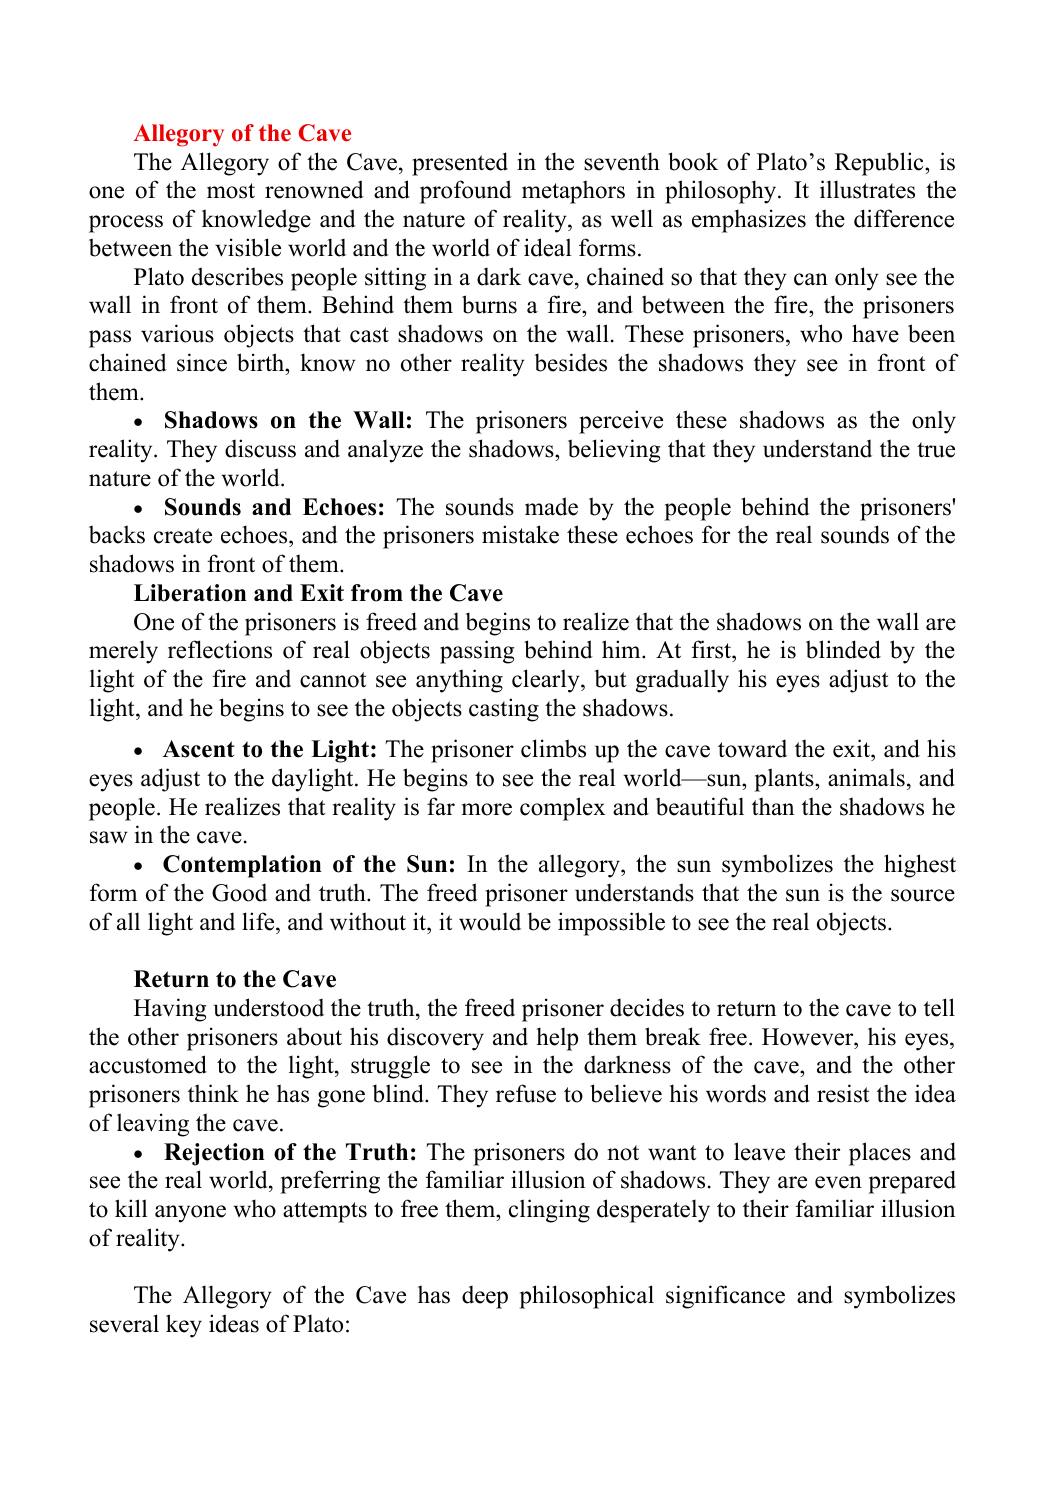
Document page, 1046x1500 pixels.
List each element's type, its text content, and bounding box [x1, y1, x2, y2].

list Rejection of the Truth: The prisoners do not want to leave their places and see the real world, preferring the familiar illusion of shadows. They are even prepared to kill anyone who attempts to free them, clinging desperately to their familiar illusion of reality. [89, 1137, 957, 1252]
list Contemplation of the Sun: In the allegory, the sun symbolizes the highest form of the Good and truth. The freed prisoner understands that the sun is the source of all light and life, and without it, it would be impossible to see the real objects. [89, 849, 957, 936]
text Return to the Cave [89, 964, 957, 993]
list Sounds and Echoes: The sounds made by the people behind the prisoners' backs create echoes, and the prisoners mistake these echoes for the real sounds of the shadows in front of them. [89, 492, 957, 578]
text Having understood the truth, the freed prisoner decides to return to the cave to tell the other prisoners about his discovery and help them break free. However, his eyes, accustomed to the light, struggle to see in the darkness of the cave, and the other prisoners think he has gone blind. They refuse to believe his words and resist the idea of leaving the cave. [89, 993, 957, 1137]
text Plato describes people sitting in a dark cave, chained so that they can only see the wall in front of them. Behind them burns a fire, and between the fire, the prisoners pass various objects that cast shadows on the wall. These prisoners, who have been chained since birth, know no other reality besides the shadows they see in front of them. [89, 262, 957, 406]
text Allegory of the Cave [89, 118, 957, 147]
text One of the prisoners is freed and begins to realize that the shadows on the wall are merely reflections of real objects passing behind him. At first, he is blinded by the light of the fire and cannot see anything clearly, but gradually his eyes adjust to the light, and he begins to see the objects casting the shadows. [89, 607, 957, 722]
list Ascent to the Light: The prisoner climbs up the cave toward the exit, and his eyes adjust to the daylight. He begins to see the real world—sun, plants, animals, and people. He realizes that reality is far more complex and beautiful than the shadows he saw in the cave. [89, 734, 957, 849]
text Liberation and Exit from the Cave [89, 578, 957, 607]
text The Allegory of the Cave has deep philosophical significance and symbolizes several key ideas of Plato: [89, 1281, 957, 1338]
text The Allegory of the Cave, presented in the seventh book of Plato’s Republic, is one of the most renowned and profound metaphors in philosophy. It illustrates the process of knowledge and the nature of reality, as well as emphasizes the difference between the visible world and the world of ideal forms. [89, 147, 957, 262]
list Shadows on the Wall: The prisoners perceive these shadows as the only reality. They discuss and analyze the shadows, believing that they understand the true nature of the world. [89, 406, 957, 492]
